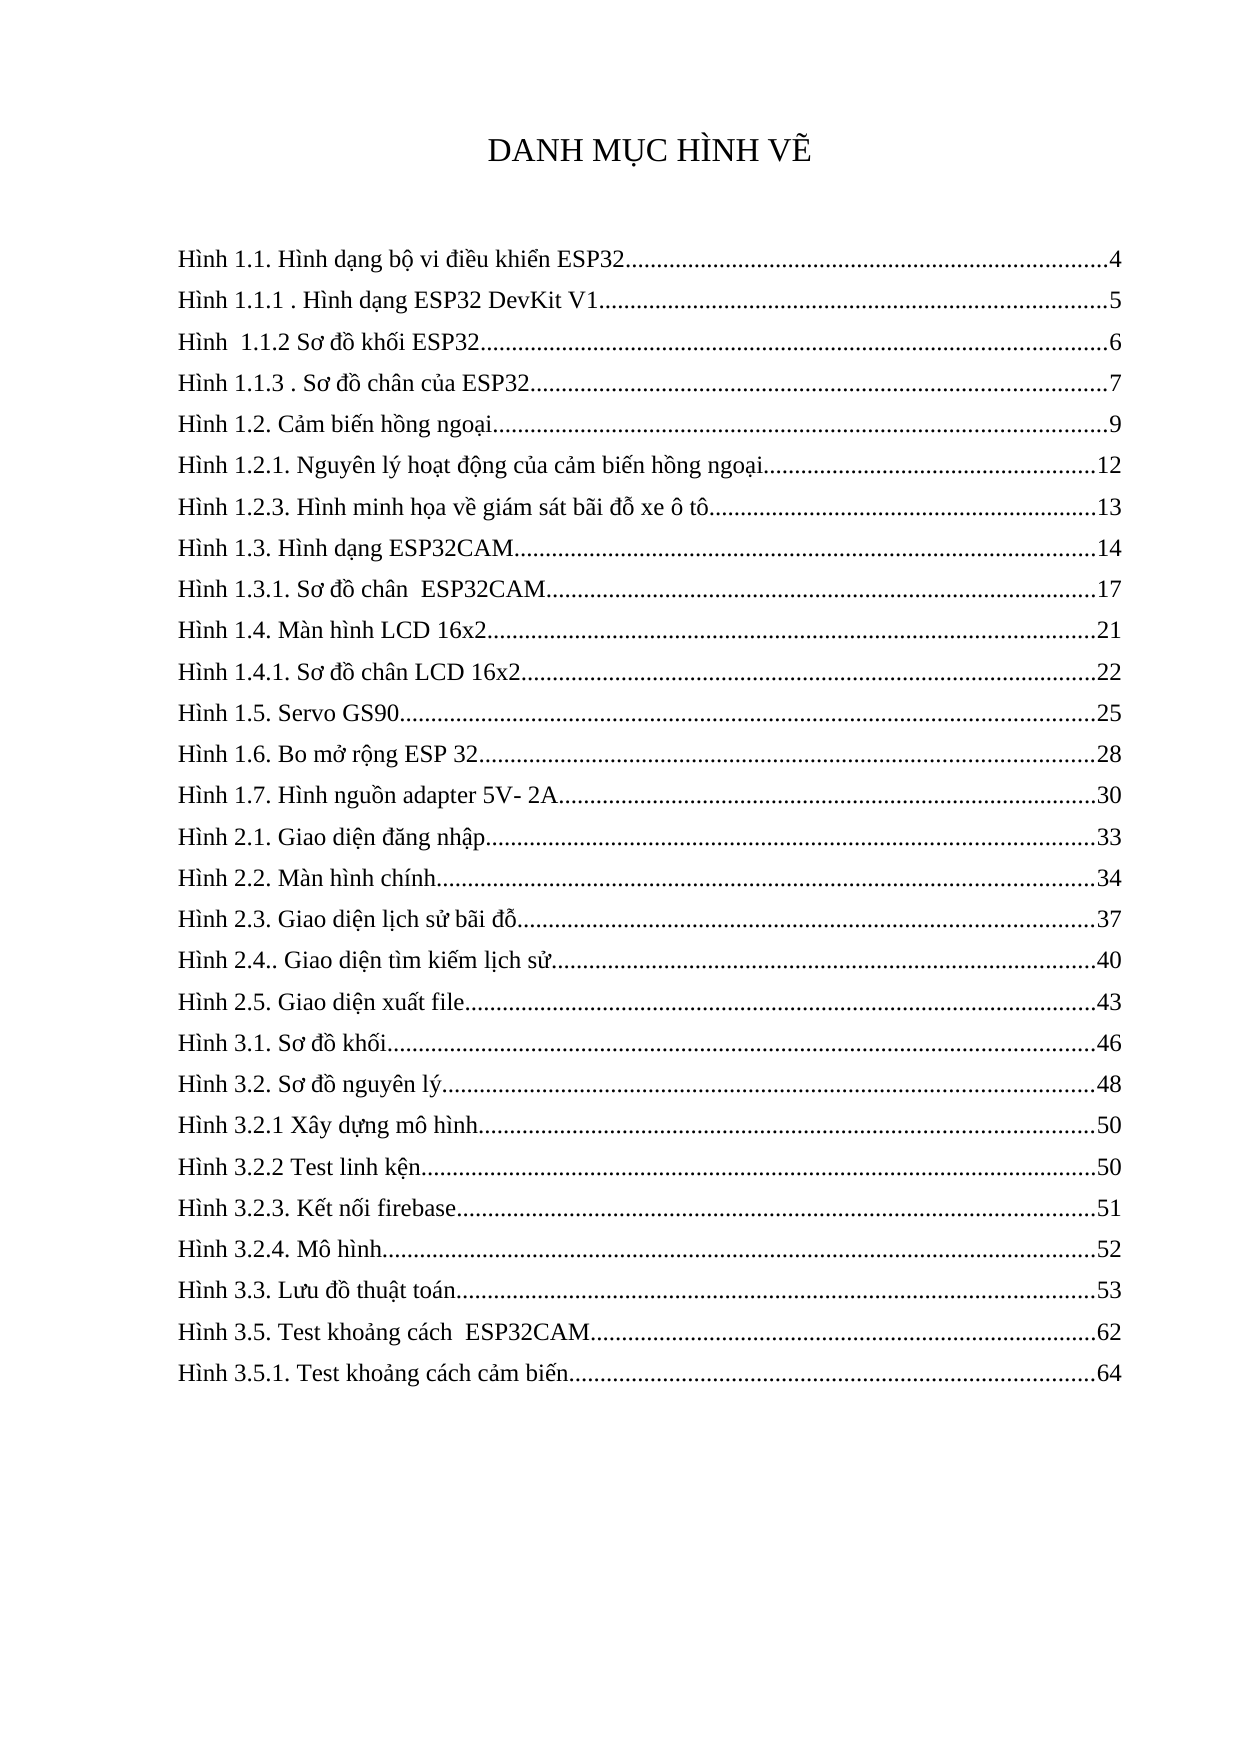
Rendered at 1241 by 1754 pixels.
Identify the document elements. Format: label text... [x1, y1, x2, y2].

text Hình 1.5. Servo GS90 25 [177, 698, 1122, 727]
text Hình 3.2.2 Test linh kện 50 [177, 1152, 1122, 1181]
text Hình 1.4.1. Sơ đồ chân LCD 16x2 22 [177, 657, 1122, 686]
text Hình 3.5. Test khoảng cách ESP32CAM 62 [177, 1317, 1122, 1346]
text Hình 3.1. Sơ đồ khối 46 [177, 1028, 1122, 1057]
text Hình 1.1.1 . Hình dạng ESP32 DevKit V1 5 [177, 286, 1122, 314]
text Hình 2.1. Giao diện đăng nhập 33 [177, 822, 1122, 851]
text Hình 3.2.1 Xây dựng mô hình 50 [177, 1111, 1122, 1139]
text Hình 1.2.3. Hình minh họa về giám sát bãi đỗ xe ô tô 13 [177, 492, 1122, 521]
text Hình 3.2.3. Kết nối firebase 51 [177, 1193, 1122, 1222]
text Hình 1.7. Hình nguồn adapter 5V- 2A 30 [177, 781, 1122, 809]
text Hình 3.2. Sơ đồ nguyên lý 48 [177, 1069, 1122, 1098]
subtitle DANH MỤC HÌNH VẼ [177, 131, 1122, 169]
text Hình 1.2. Cảm biến hồng ngoại 9 [177, 409, 1122, 438]
text Hình 1.1. Hình dạng bộ vi điều khiển ESP32 4 [177, 244, 1122, 273]
text Hình 2.4.. Giao diện tìm kiếm lịch sử 40 [177, 946, 1122, 974]
text Hình 3.2.4. Mô hình 52 [177, 1234, 1122, 1263]
text Hình 2.2. Màn hình chính 34 [177, 863, 1122, 892]
text Hình 2.5. Giao diện xuất file 43 [177, 987, 1122, 1016]
text Hình 3.3. Lưu đồ thuật toán 53 [177, 1276, 1122, 1304]
text Hình 1.6. Bo mở rộng ESP 32 28 [177, 739, 1122, 768]
text Hình 2.3. Giao diện lịch sử bãi đỗ 37 [177, 904, 1122, 933]
text Hình 1.3. Hình dạng ESP32CAM 14 [177, 533, 1122, 562]
text Hình 1.1.3 . Sơ đồ chân của ESP32 7 [177, 368, 1122, 397]
text Hình 1.4. Màn hình LCD 16x2 21 [177, 616, 1122, 644]
text Hình 1.2.1. Nguyên lý hoạt động của cảm biến hồng ngoại 12 [177, 451, 1122, 479]
text Hình 1.1.2 Sơ đồ khối ESP32 6 [177, 327, 1122, 356]
text Hình 1.3.1. Sơ đồ chân ESP32CAM 17 [177, 574, 1122, 603]
text Hình 3.5.1. Test khoảng cách cảm biến 64 [177, 1358, 1122, 1387]
